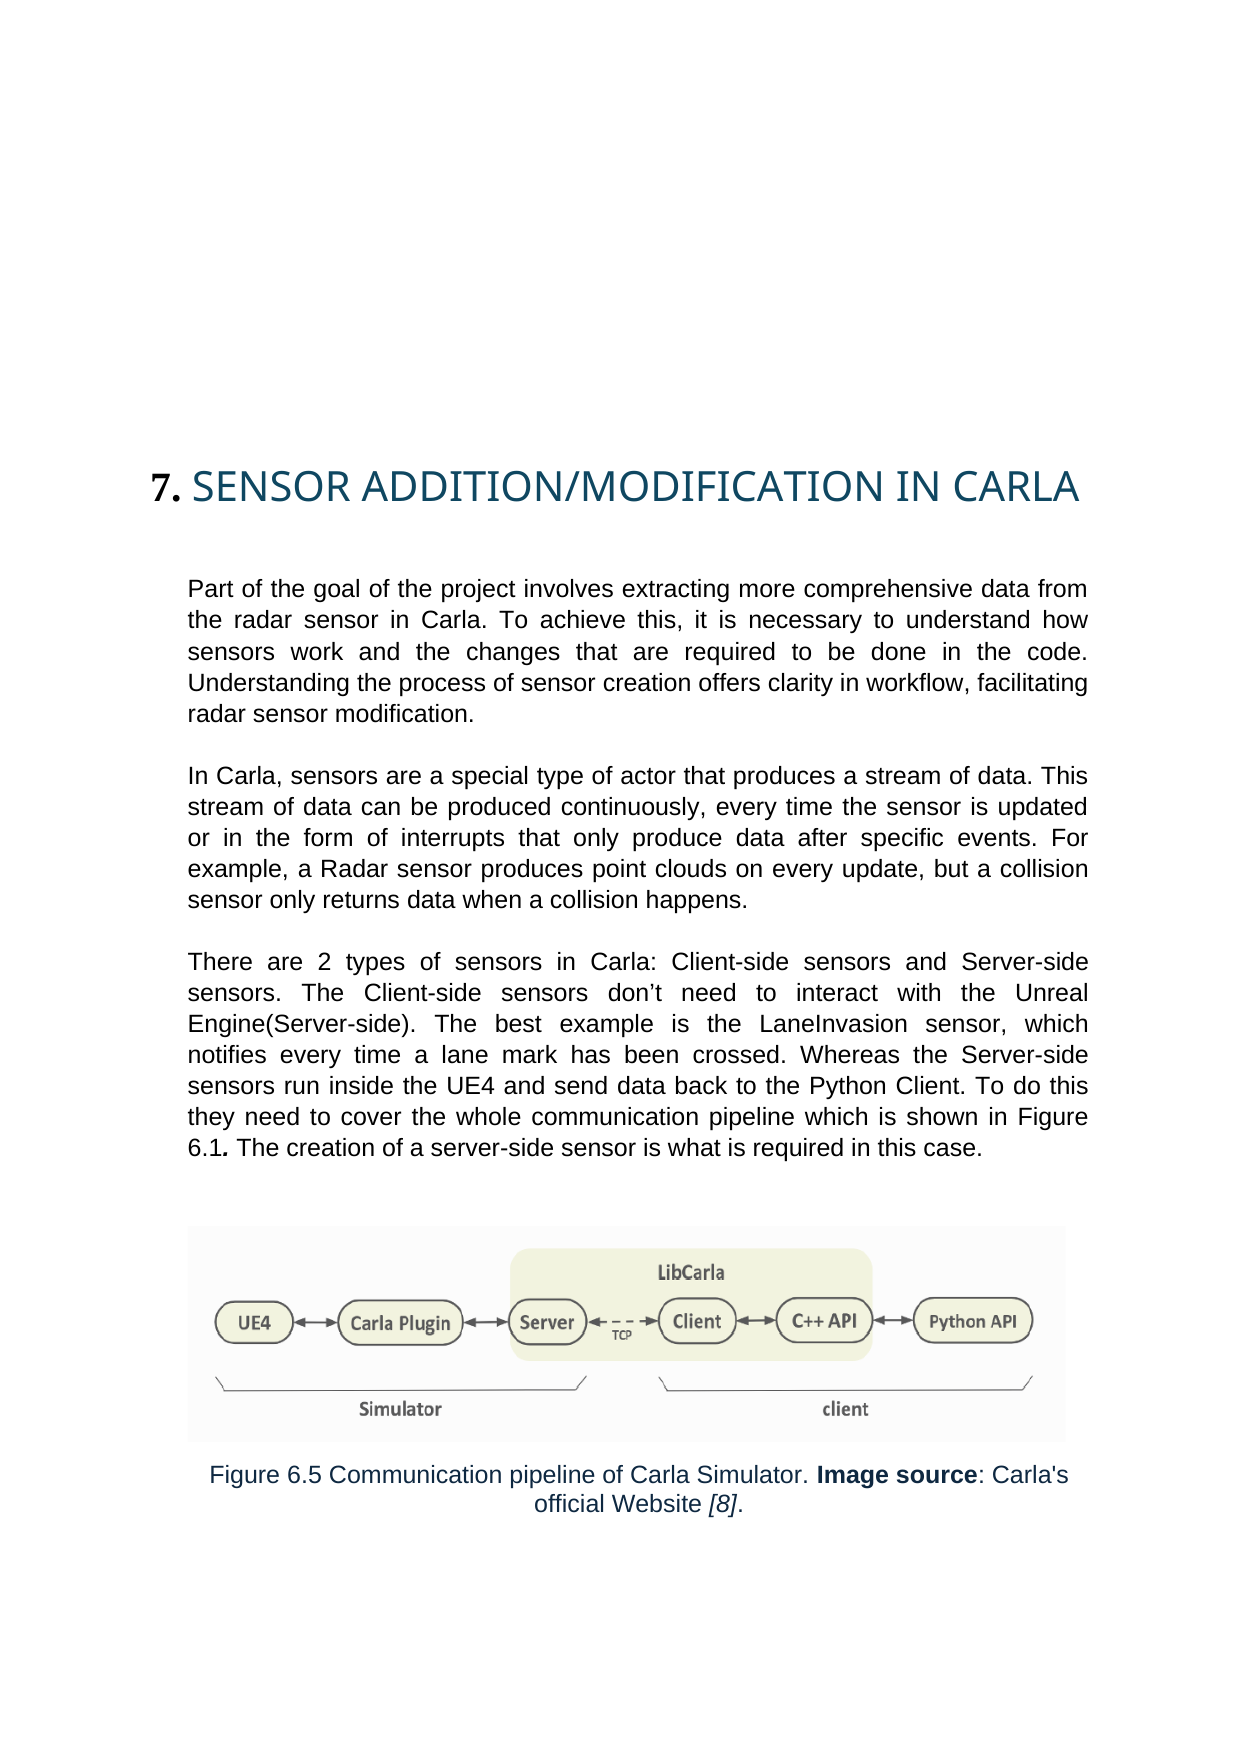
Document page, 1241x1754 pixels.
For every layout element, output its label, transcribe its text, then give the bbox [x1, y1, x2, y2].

list There are 2 types of sensors in Carla: Client-side sensors and Server-side sensors. The Client-side sensors don’t need to interact with the Unreal Engine(Server-side). The best example is the LaneInvasion sensor, which notifies every time a lane mark has been crossed. Whereas the Server-side sensors run inside the UE4 and send data back to the Python Client. To do this they need to cover the whole communication pipeline which is shown in Figure 6.1. The creation of a server-side sensor is what is required in this case. [187, 947, 1090, 1162]
picture [187, 1226, 1066, 1442]
list In Carla, sensors are a special type of actor that produces a stream of data. This stream of data can be produced continuously, every time the sensor is updated or in the form of interrupts that only produce data after specific events. For example, a Radar sensor produces point clouds on every update, but a collision sensor only returns data when a collision happens. [187, 761, 1090, 913]
subtitle SENSOR ADDITION/MODIFICATION IN CARLA [150, 457, 1090, 514]
text Figure 6.1 Communication pipeline of Carla Simulator. Image source: Carla's official Website. [187, 1460, 1090, 1518]
list Part of the goal of the project involves extracting more comprehensive data from the radar sensor in Carla. To achieve this, it is necessary to understand how sensors work and the changes that are required to be done in the code. Understanding the process of sensor creation offers clarity in workflow, facilitating radar sensor modification. [187, 574, 1090, 727]
